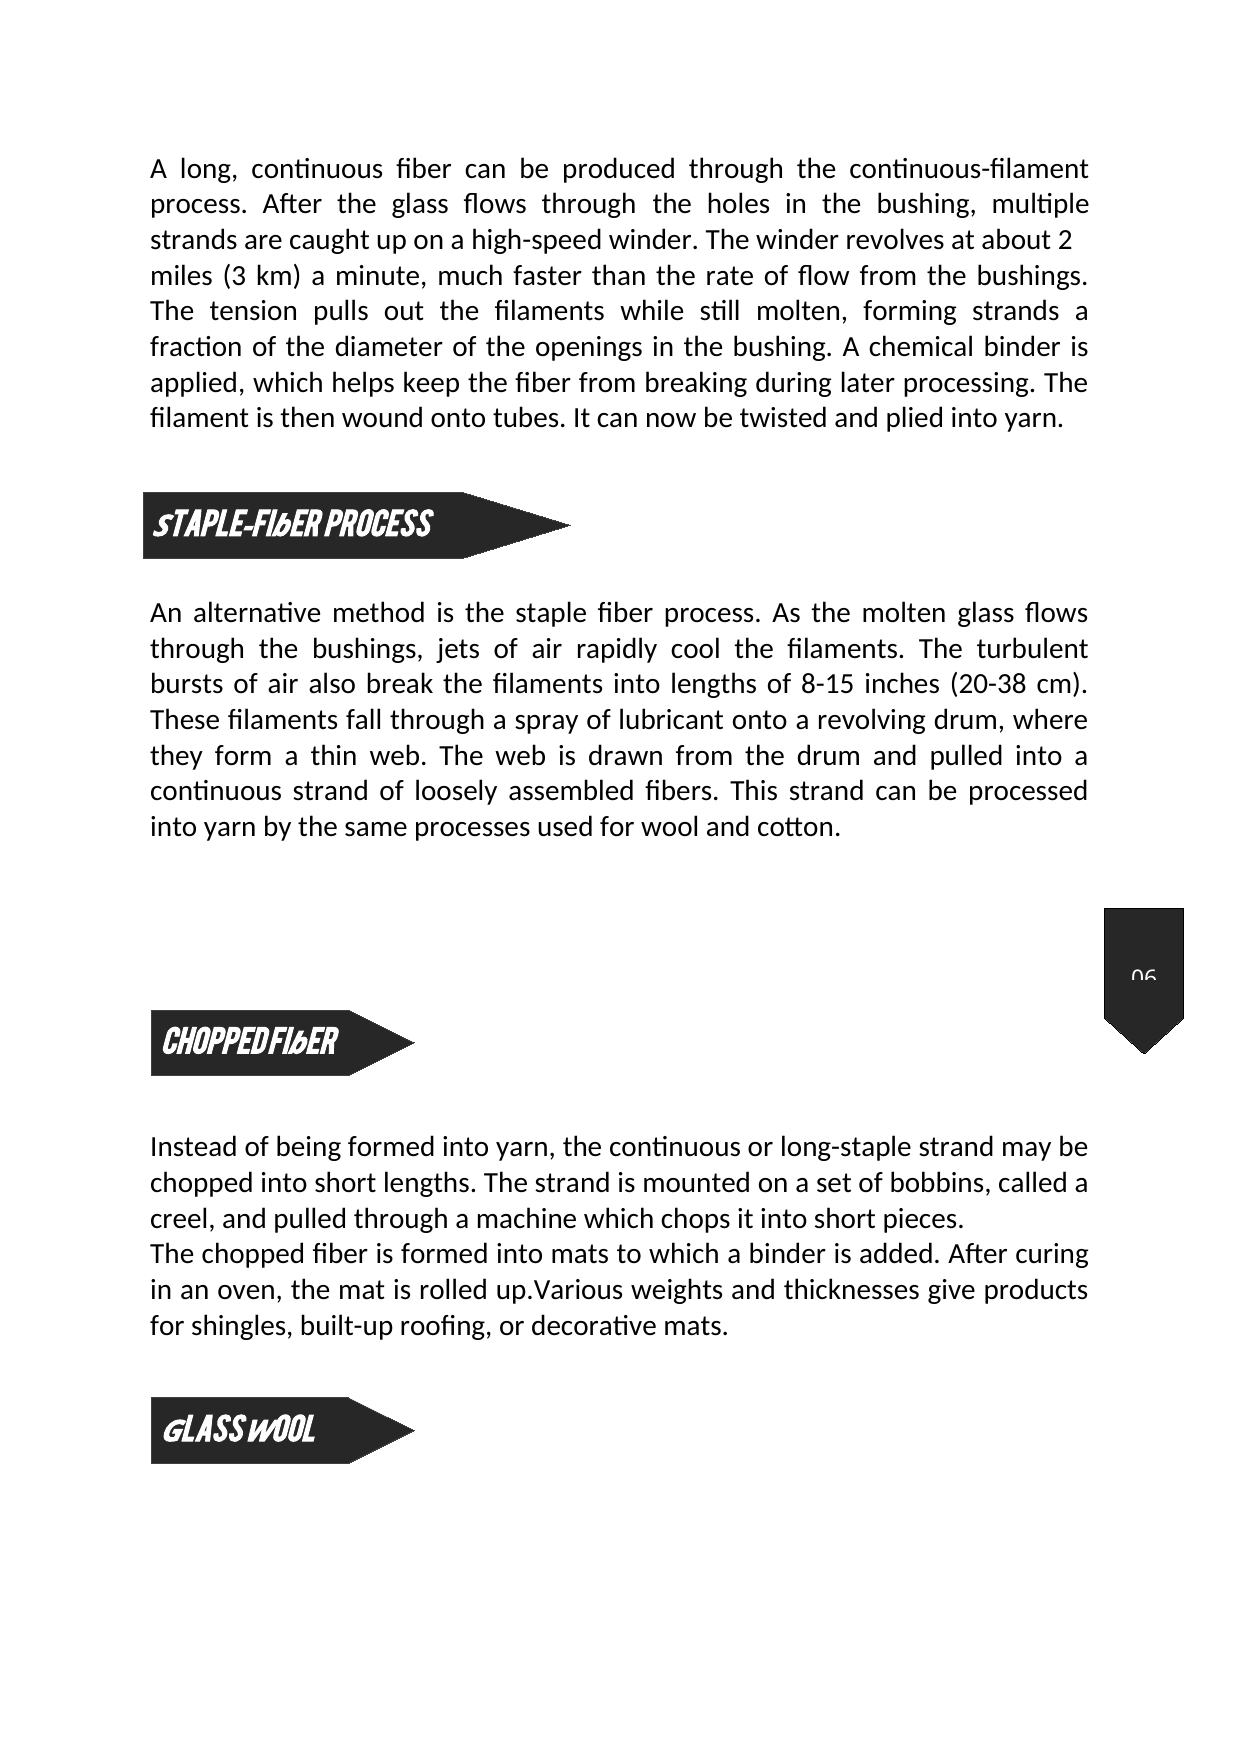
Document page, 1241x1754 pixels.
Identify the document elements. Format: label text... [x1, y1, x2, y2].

text Instead of being formed into yarn, the continuous or long-staple strand may be chopped into short lengths. The strand is mounted on a set of bobbins, called a creel, and pulled through a machine which chops it into short pieces. [150, 1128, 1090, 1235]
text A long, continuous fiber can be produced through the continuous-filament process. After the glass flows through the holes in the bushing, multiple strands are caught up on a high-speed winder. The winder revolves at about 2 [150, 150, 1090, 257]
text An alternative method is the staple fiber process. As the molten glass flows through the bushings, jets of air rapidly cool the filaments. The turbulent bursts of air also break the filaments into lengths of 8-15 inches (20-38 cm). These filaments fall through a spray of lubricant onto a revolving drum, where they form a thin web. The web is drawn from the drum and pulled into a continuous strand of loosely assembled fibers. This strand can be processed into yarn by the same processes used for wool and cotton. [150, 594, 1090, 843]
text The chopped fiber is formed into mats to which a binder is added. After curing in an oven, the mat is rolled up.Various weights and thicknesses give products for shingles, built-up roofing, or decorative mats. [150, 1235, 1090, 1342]
text miles (3 km) a minute, much faster than the rate of flow from the bushings. The tension pulls out the filaments while still molten, forming strands a fraction of the diameter of the openings in the bushing. A chemical binder is applied, which helps keep the fiber from breaking during later processing. The filament is then wound onto tubes. It can now be twisted and plied into yarn. [150, 257, 1090, 435]
